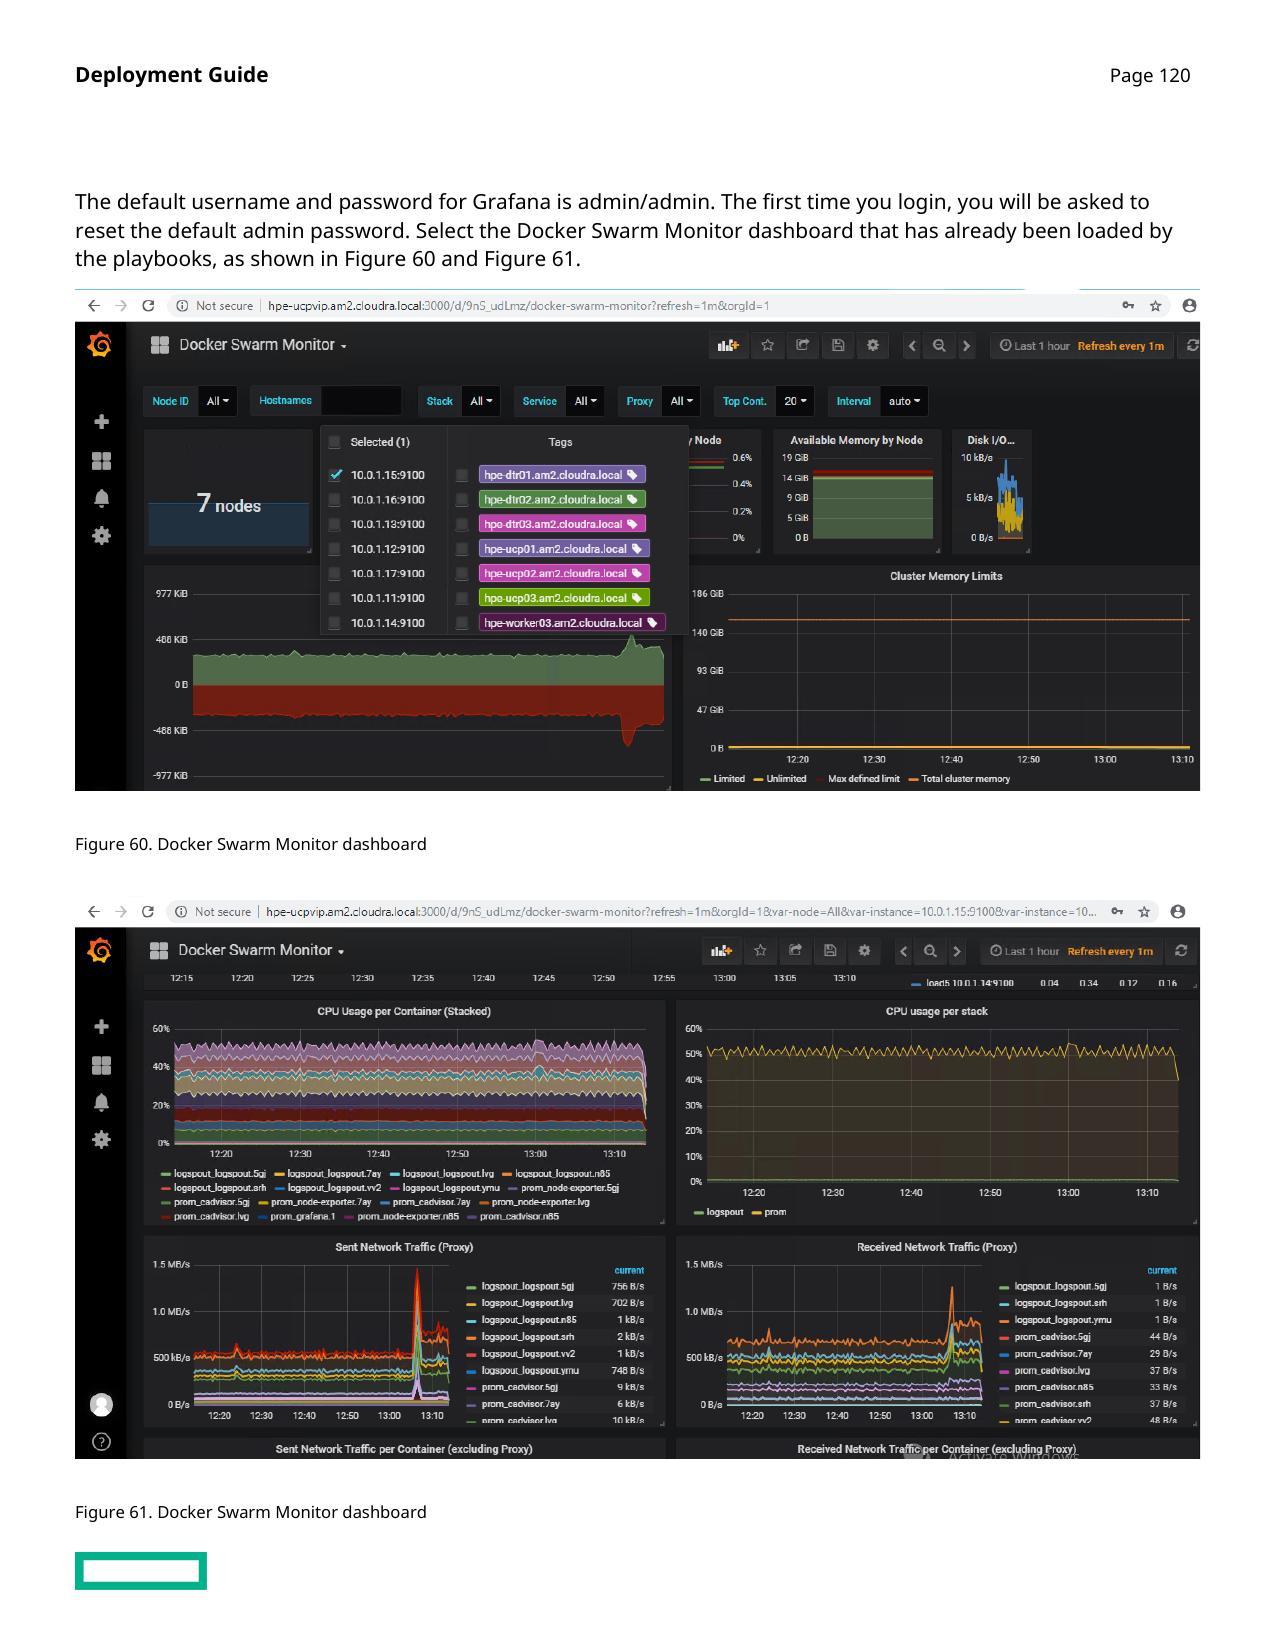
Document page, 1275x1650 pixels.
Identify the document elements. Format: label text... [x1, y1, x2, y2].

text Figure 60. Docker Swarm Monitor dashboard [75, 832, 1200, 855]
text Figure 61. Docker Swarm Monitor dashboard [75, 1500, 1200, 1523]
text The default username and password for Grafana is admin/admin. The first time you login, you will be asked to reset the default admin password. Select the Docker Swarm Monitor dashboard that has already been loaded by the playbooks, as shown in Figure 60 and Figure 61. [75, 187, 1200, 273]
picture [75, 896, 1200, 1459]
picture [75, 289, 1200, 791]
picture [75, 1552, 207, 1590]
